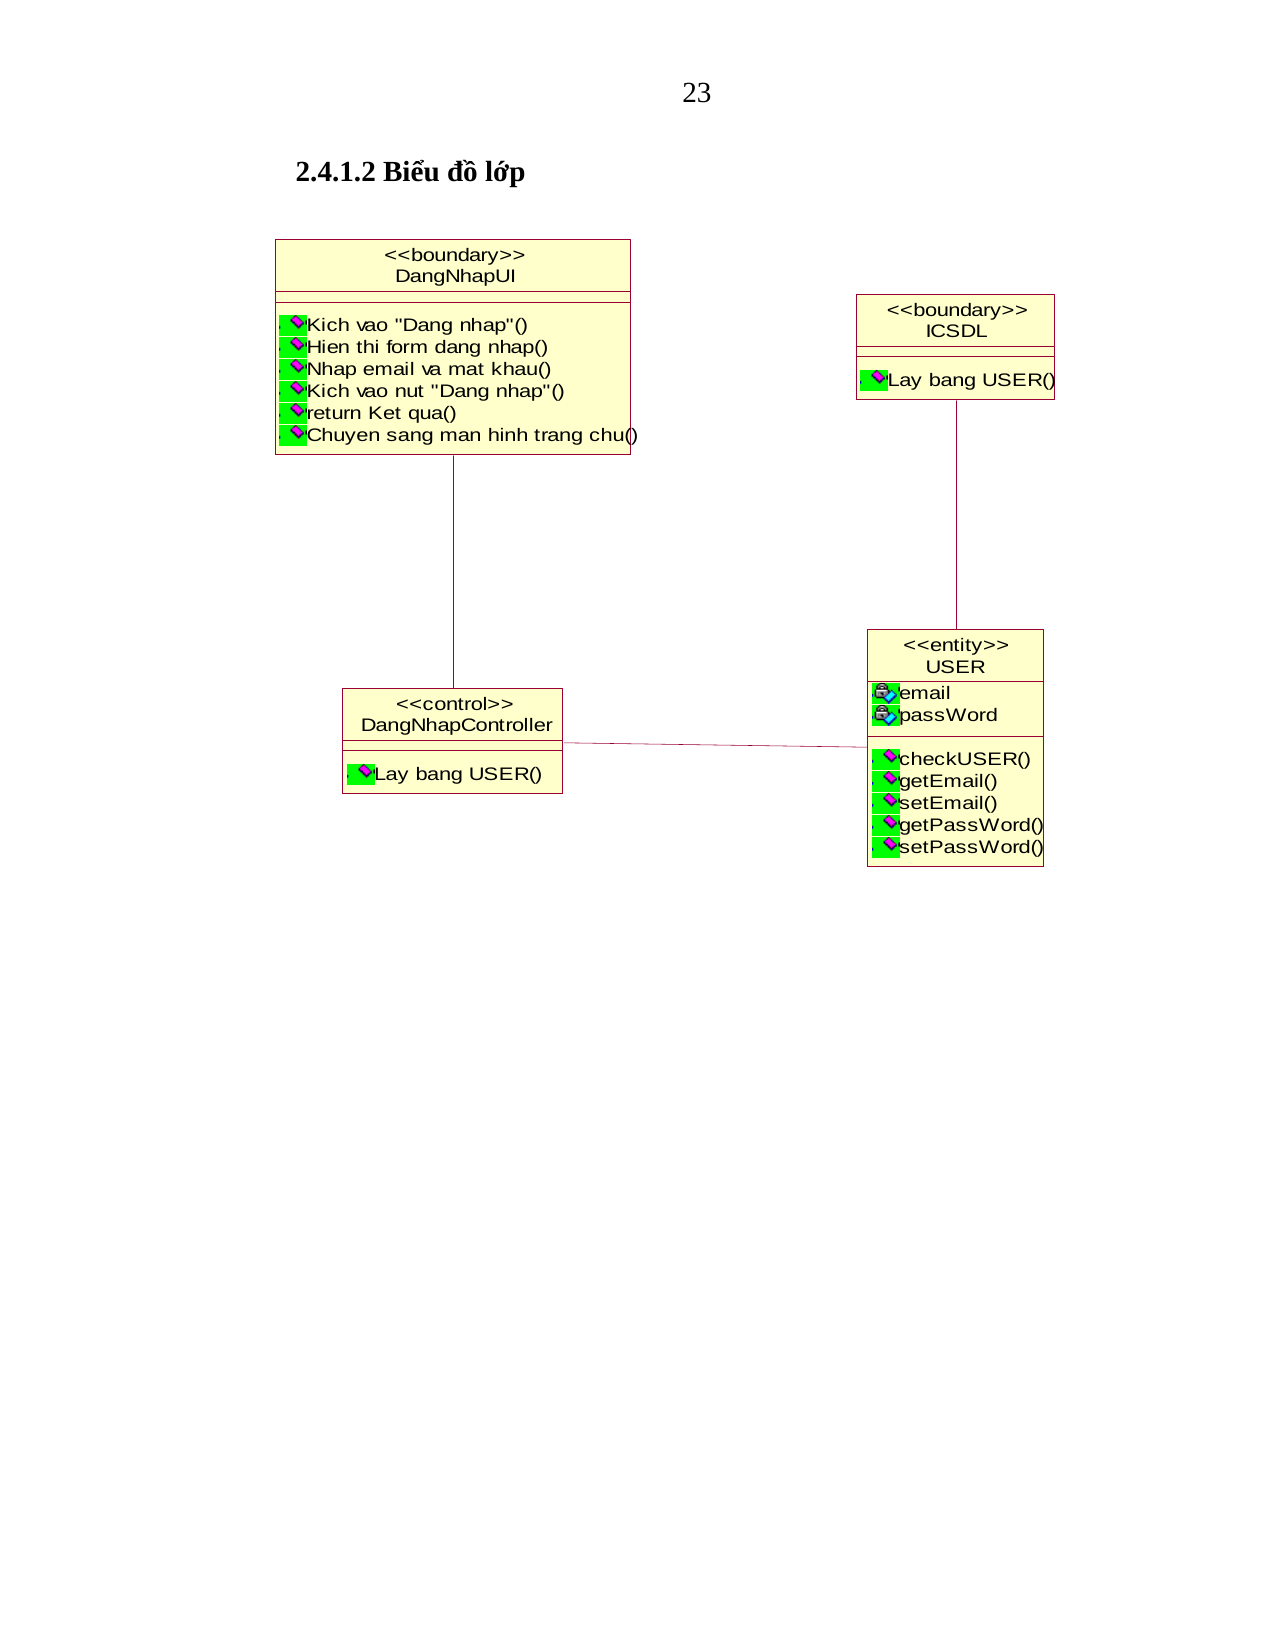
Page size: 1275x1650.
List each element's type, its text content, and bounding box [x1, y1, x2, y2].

text 2.4.1.2 Biểu đồ lớp [177, 154, 1157, 188]
